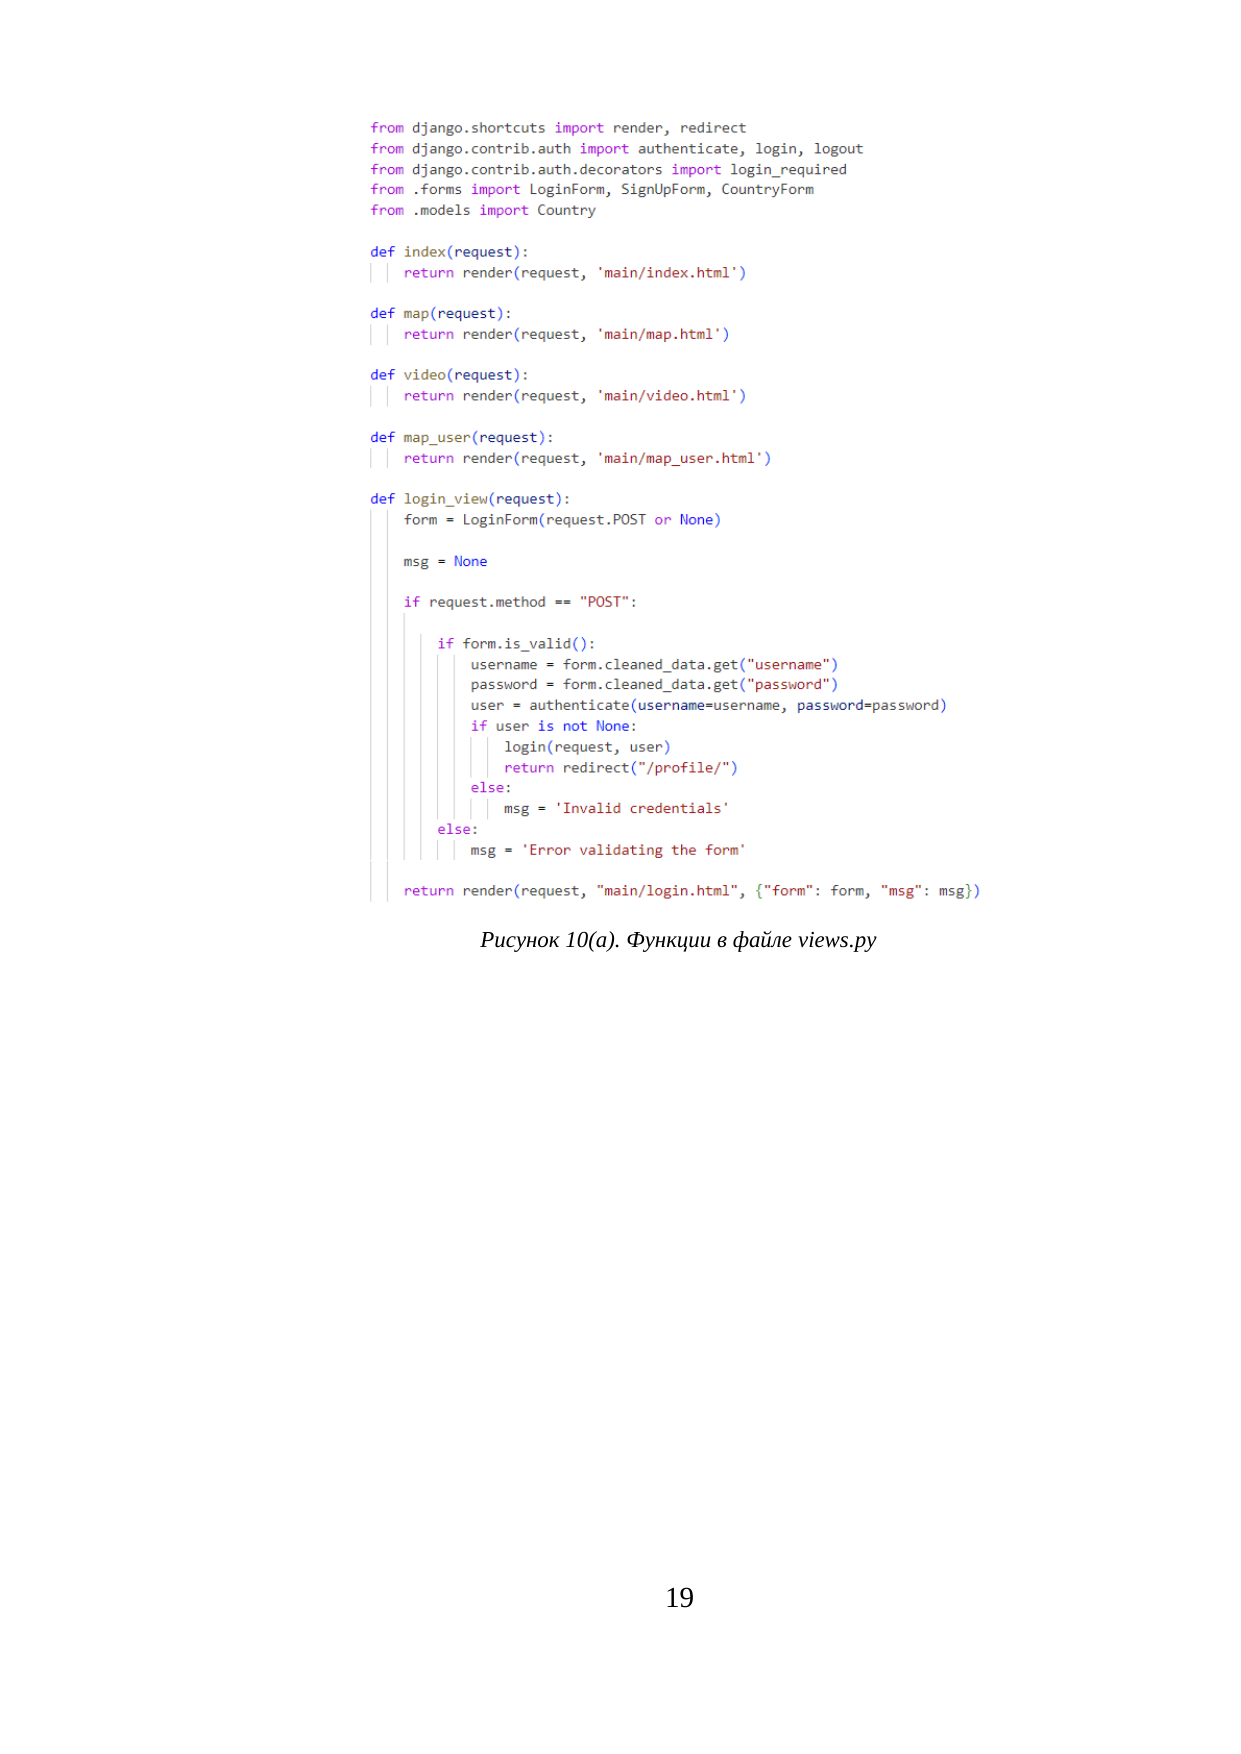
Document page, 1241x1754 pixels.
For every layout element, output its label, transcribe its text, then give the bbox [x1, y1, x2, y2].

picture [365, 118, 994, 909]
text Рисунок 10(а). Функции в файле views.py [133, 926, 1152, 952]
